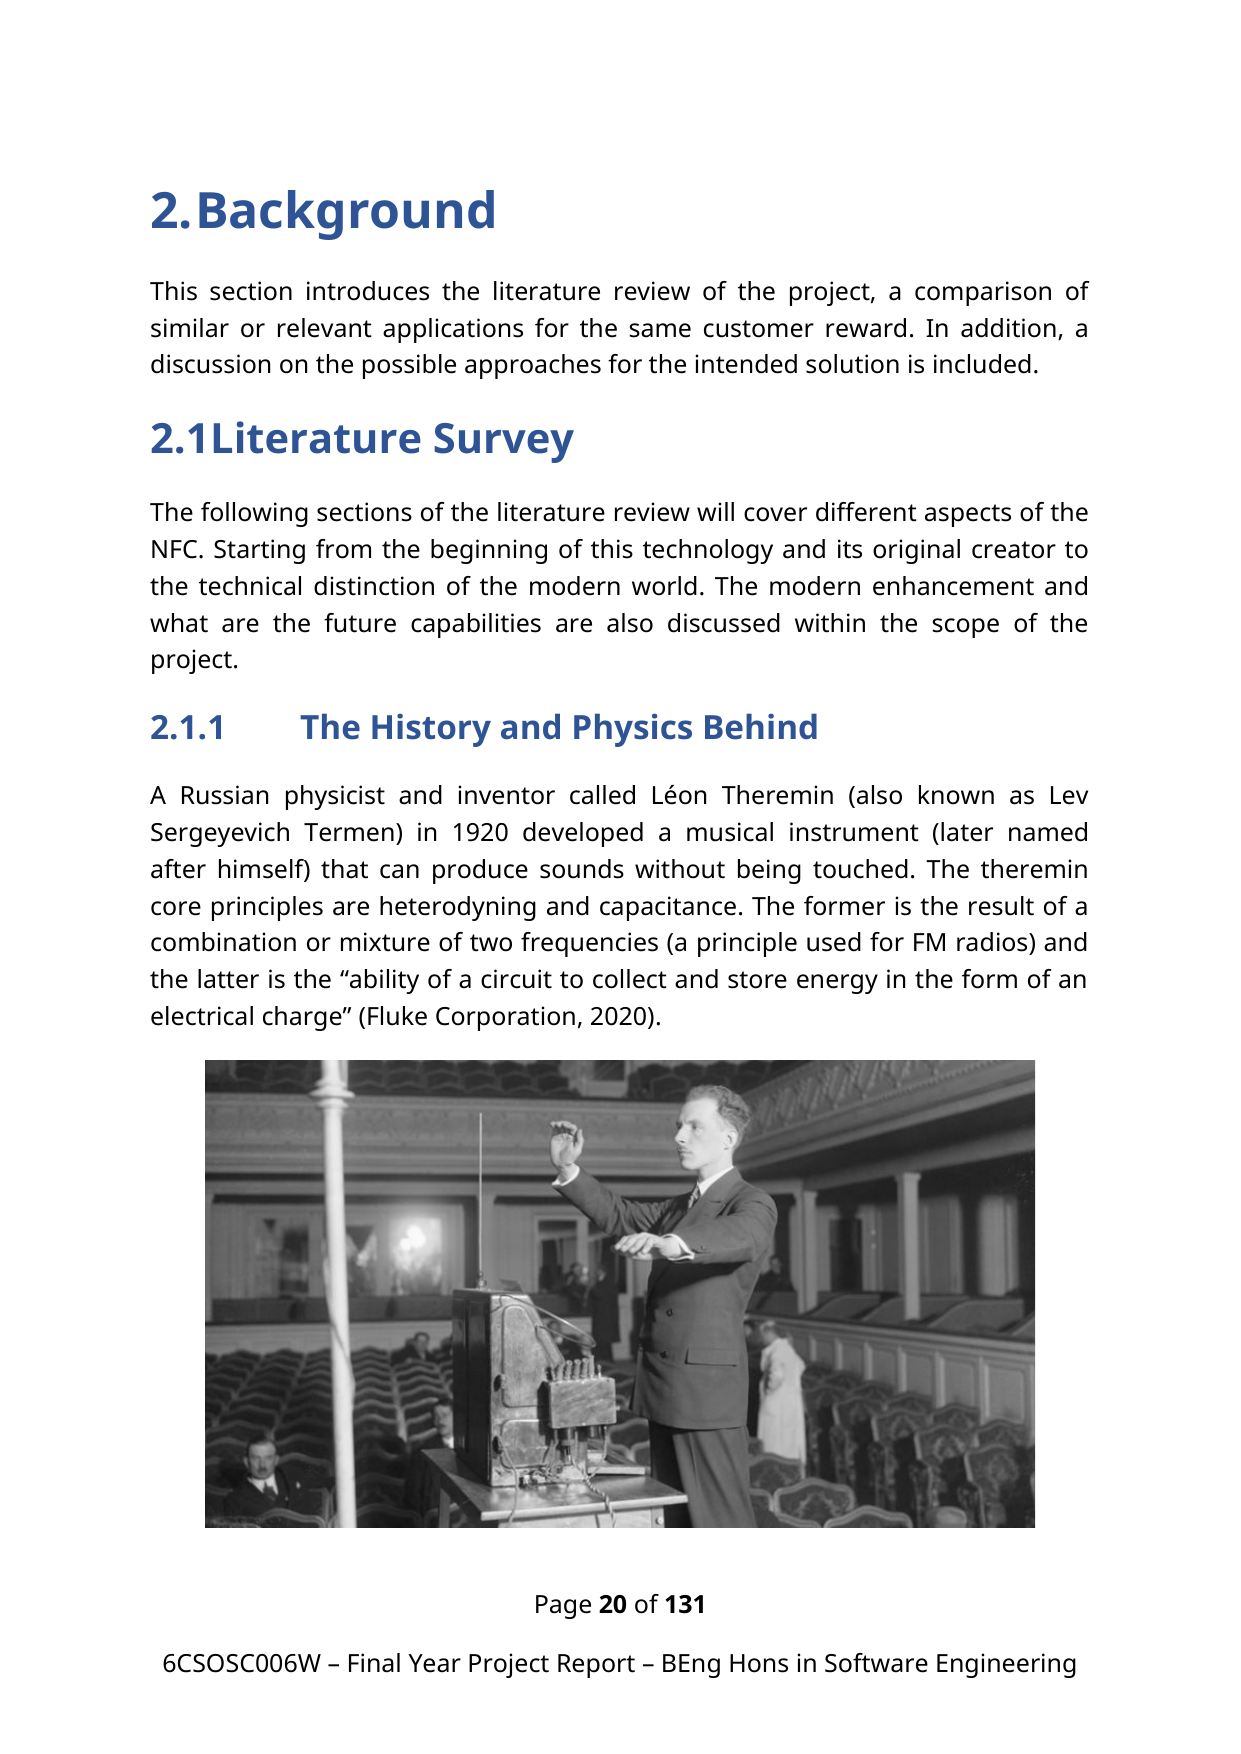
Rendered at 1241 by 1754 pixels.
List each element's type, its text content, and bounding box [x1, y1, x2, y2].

subtitle Background [150, 175, 1090, 243]
text The following sections of the literature review will cover different aspects of the NFC. Starting from the beginning of this technology and its original creator to the technical distinction of the modern world. The modern enhancement and what are the future capabilities are also discussed within the scope of the project. [150, 495, 1090, 676]
picture [205, 1060, 1036, 1528]
subtitle Literature Survey [150, 409, 1090, 466]
subtitle The History and Physics Behind [150, 704, 1090, 749]
text A Russian physicist and inventor called Léon Theremin (also known as Lev Sergeyevich Termen) in 1920 developed a musical instrument (later named after himself) that can produce sounds without being touched. The theremin core principles are heterodyning and capacitance. The former is the result of a combination or mixture of two frequencies (a principle used for FM radios) and the latter is the “ability of a circuit to collect and store energy in the form of an electrical charge” . [150, 778, 1090, 1033]
text This section introduces the literature review of the project, a comparison of similar or relevant applications for the same customer reward. In addition, a discussion on the possible approaches for the intended solution is included. [150, 273, 1090, 381]
